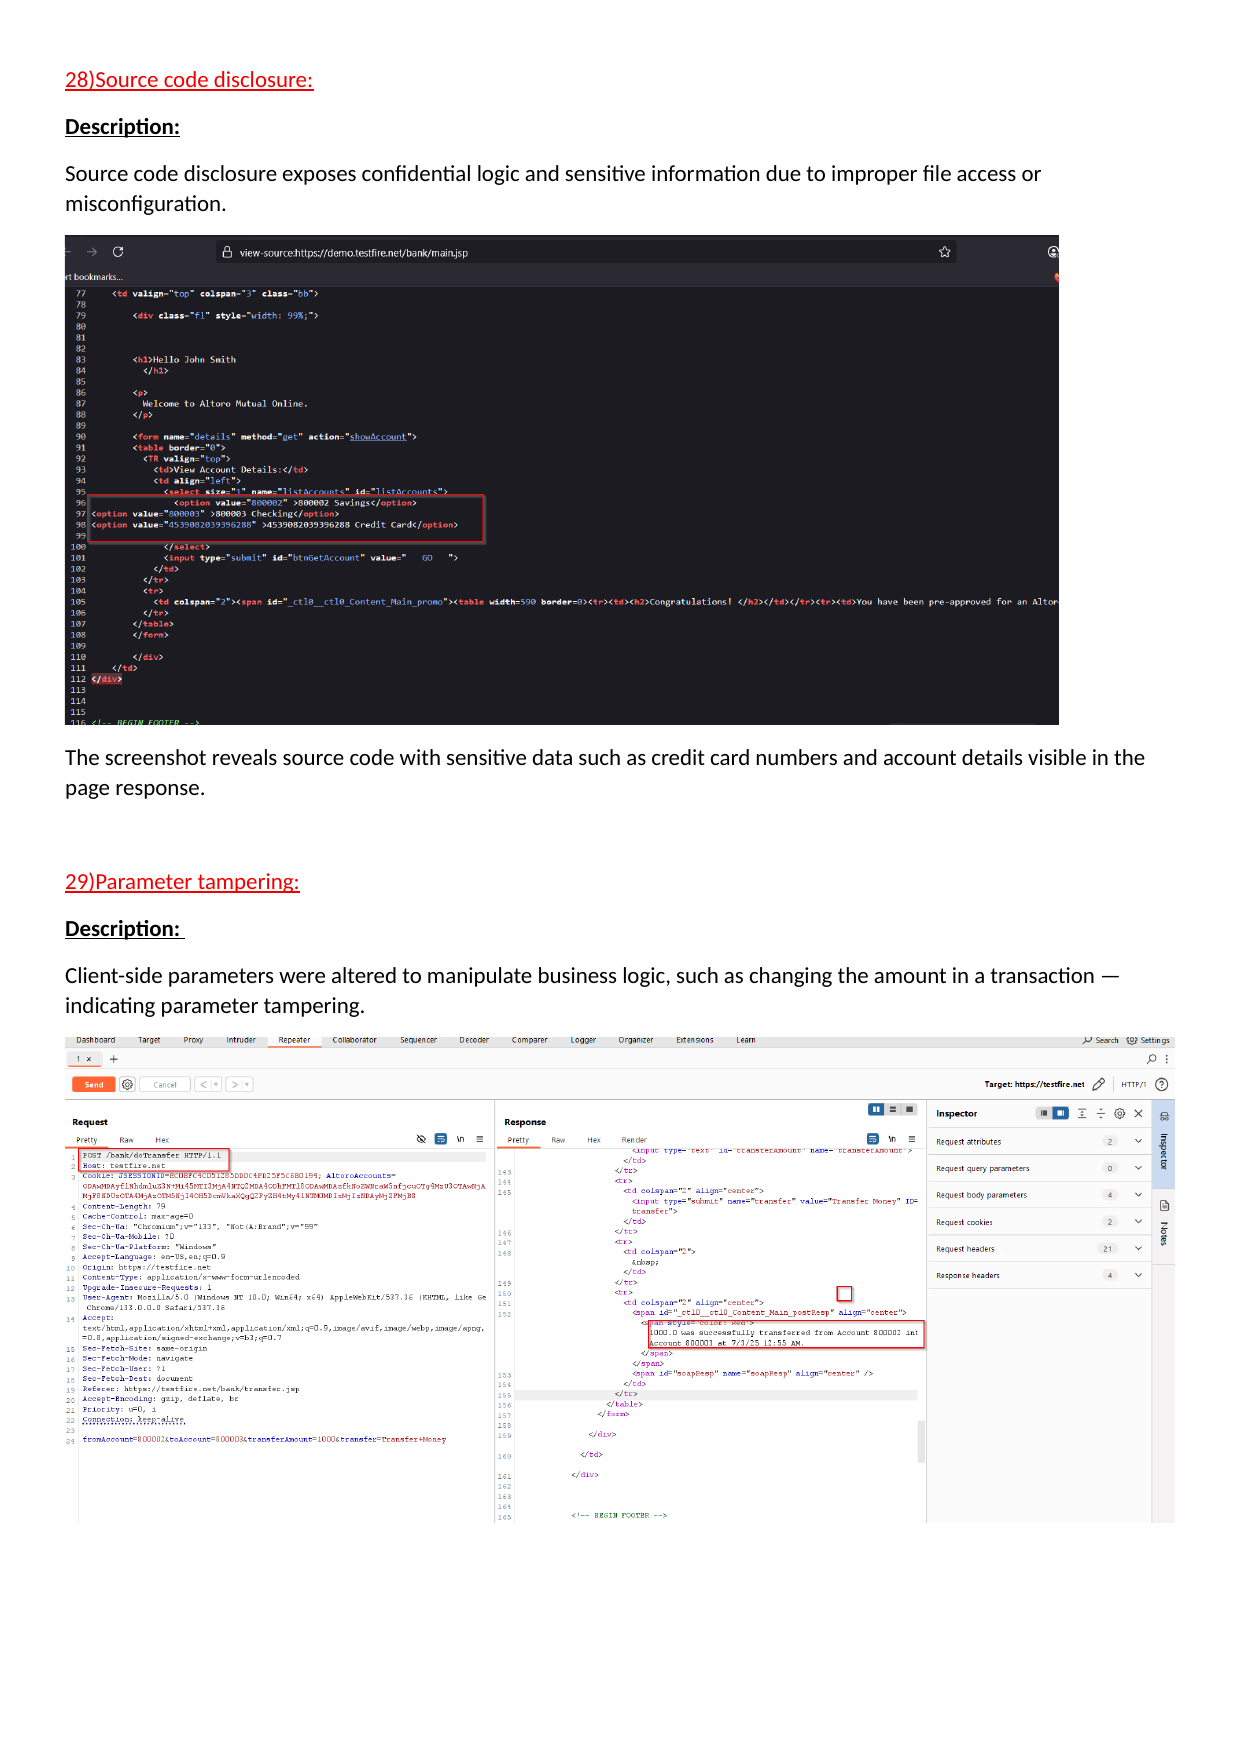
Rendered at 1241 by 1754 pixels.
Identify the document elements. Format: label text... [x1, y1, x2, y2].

picture [64, 235, 1059, 725]
text Client-side parameters were altered to manipulate business logic, such as changing the amount in a transaction — indicating parameter tampering. [65, 961, 1175, 1019]
text Source code disclosure exposes confidential logic and sensitive information due to improper file access or misconfiguration. [65, 159, 1175, 217]
text Description: [65, 112, 1175, 140]
picture [65, 1037, 1176, 1523]
text 29)Parameter tampering: [65, 867, 1175, 895]
text The screenshot reveals source code with sensitive data such as credit card numbers and account details visible in the page response. [65, 743, 1175, 801]
text 28)Source code disclosure: [65, 65, 1175, 93]
text Description: [65, 914, 1175, 942]
